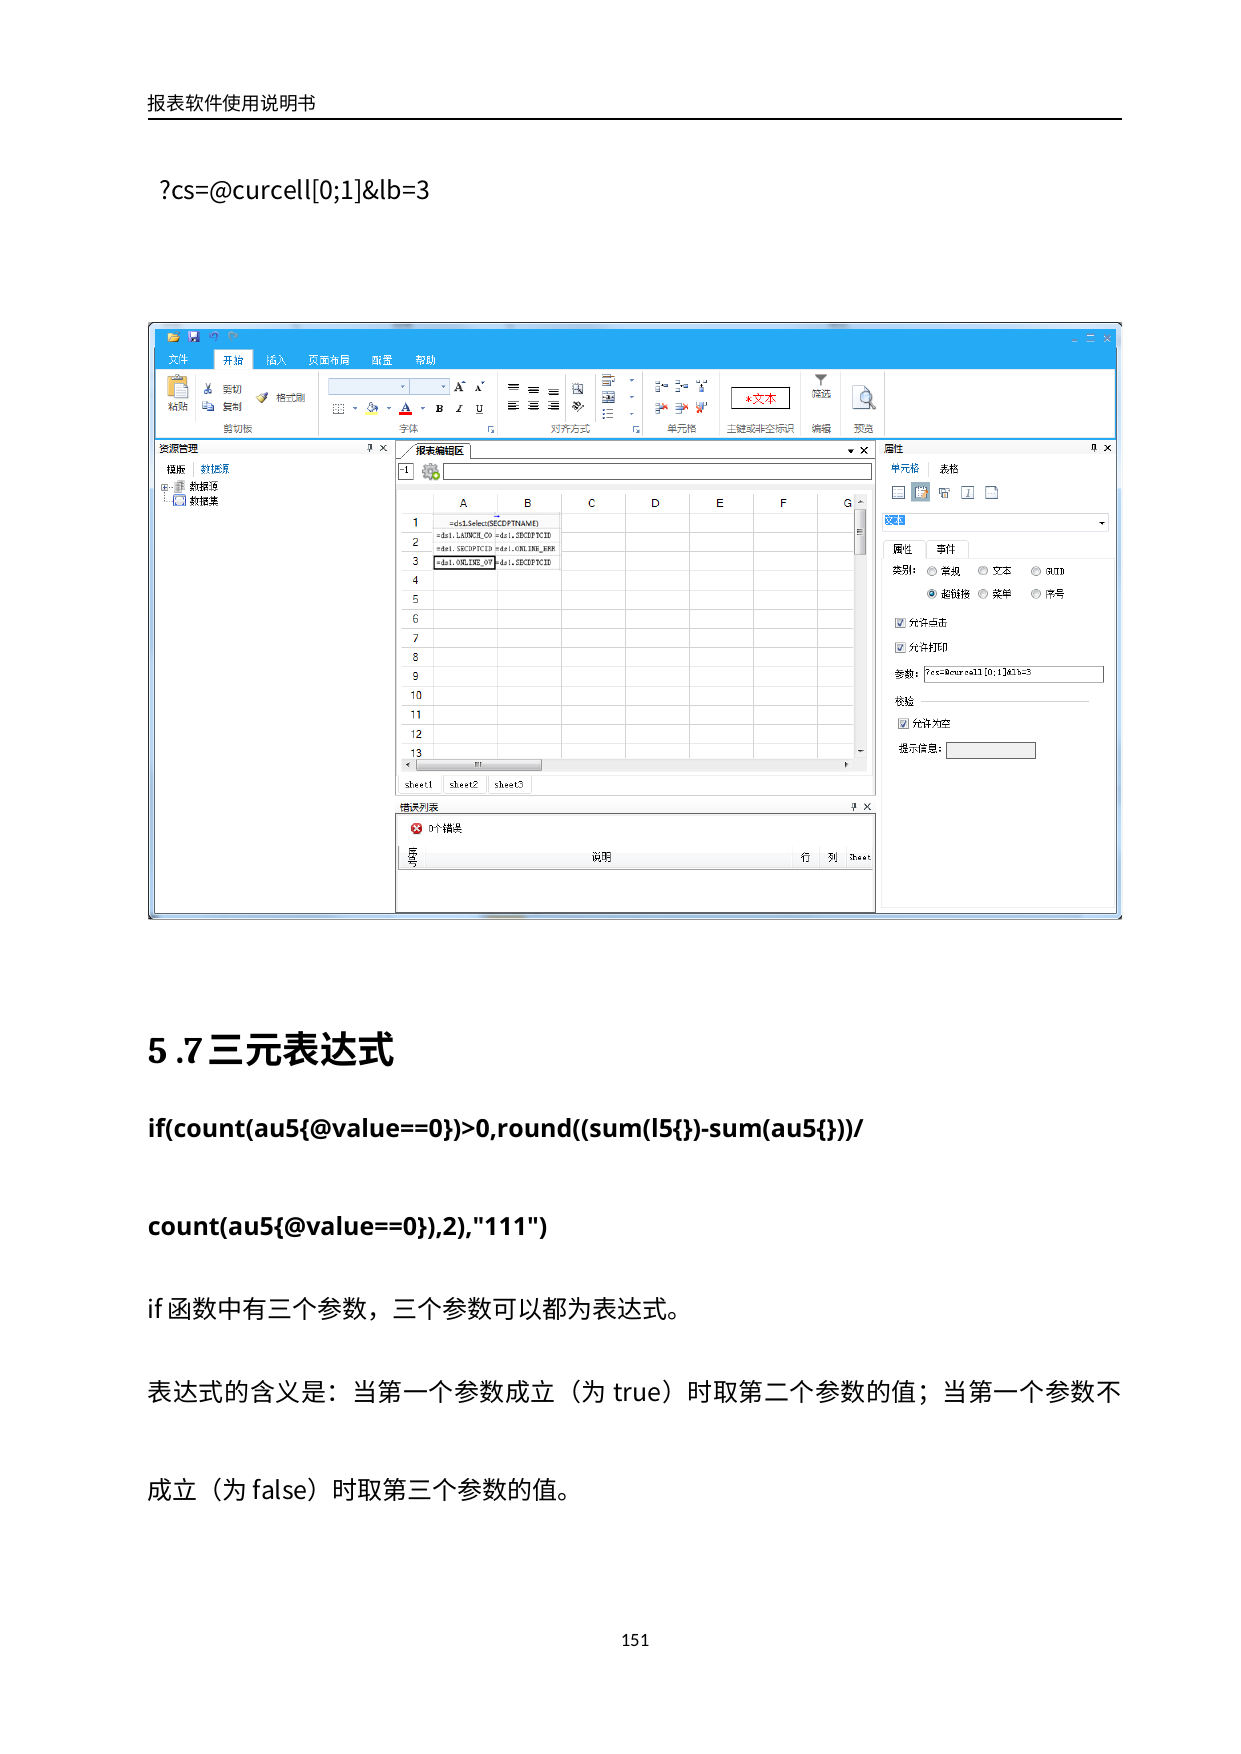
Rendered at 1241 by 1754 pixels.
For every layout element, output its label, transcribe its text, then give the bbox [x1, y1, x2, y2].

text ?cs=@curcell[0;1]&lb=3 [148, 156, 1122, 221]
subtitle 三元表达式 [148, 1014, 1122, 1079]
picture [147, 321, 1123, 920]
text 表达式的含义是：当第一个参数成立（为true）时取第二个参数的值；当第一个参数不成立（为false）时取第三个参数的值。 [148, 1358, 1122, 1521]
text if(count(au5{@value==0})>0,round((sum(l5{})-sum(au5{}))/count(au5{@value==0}),2),"111") [148, 1096, 1122, 1258]
text if函数中有三个参数，三个参数可以都为表达式。 [148, 1275, 1122, 1340]
